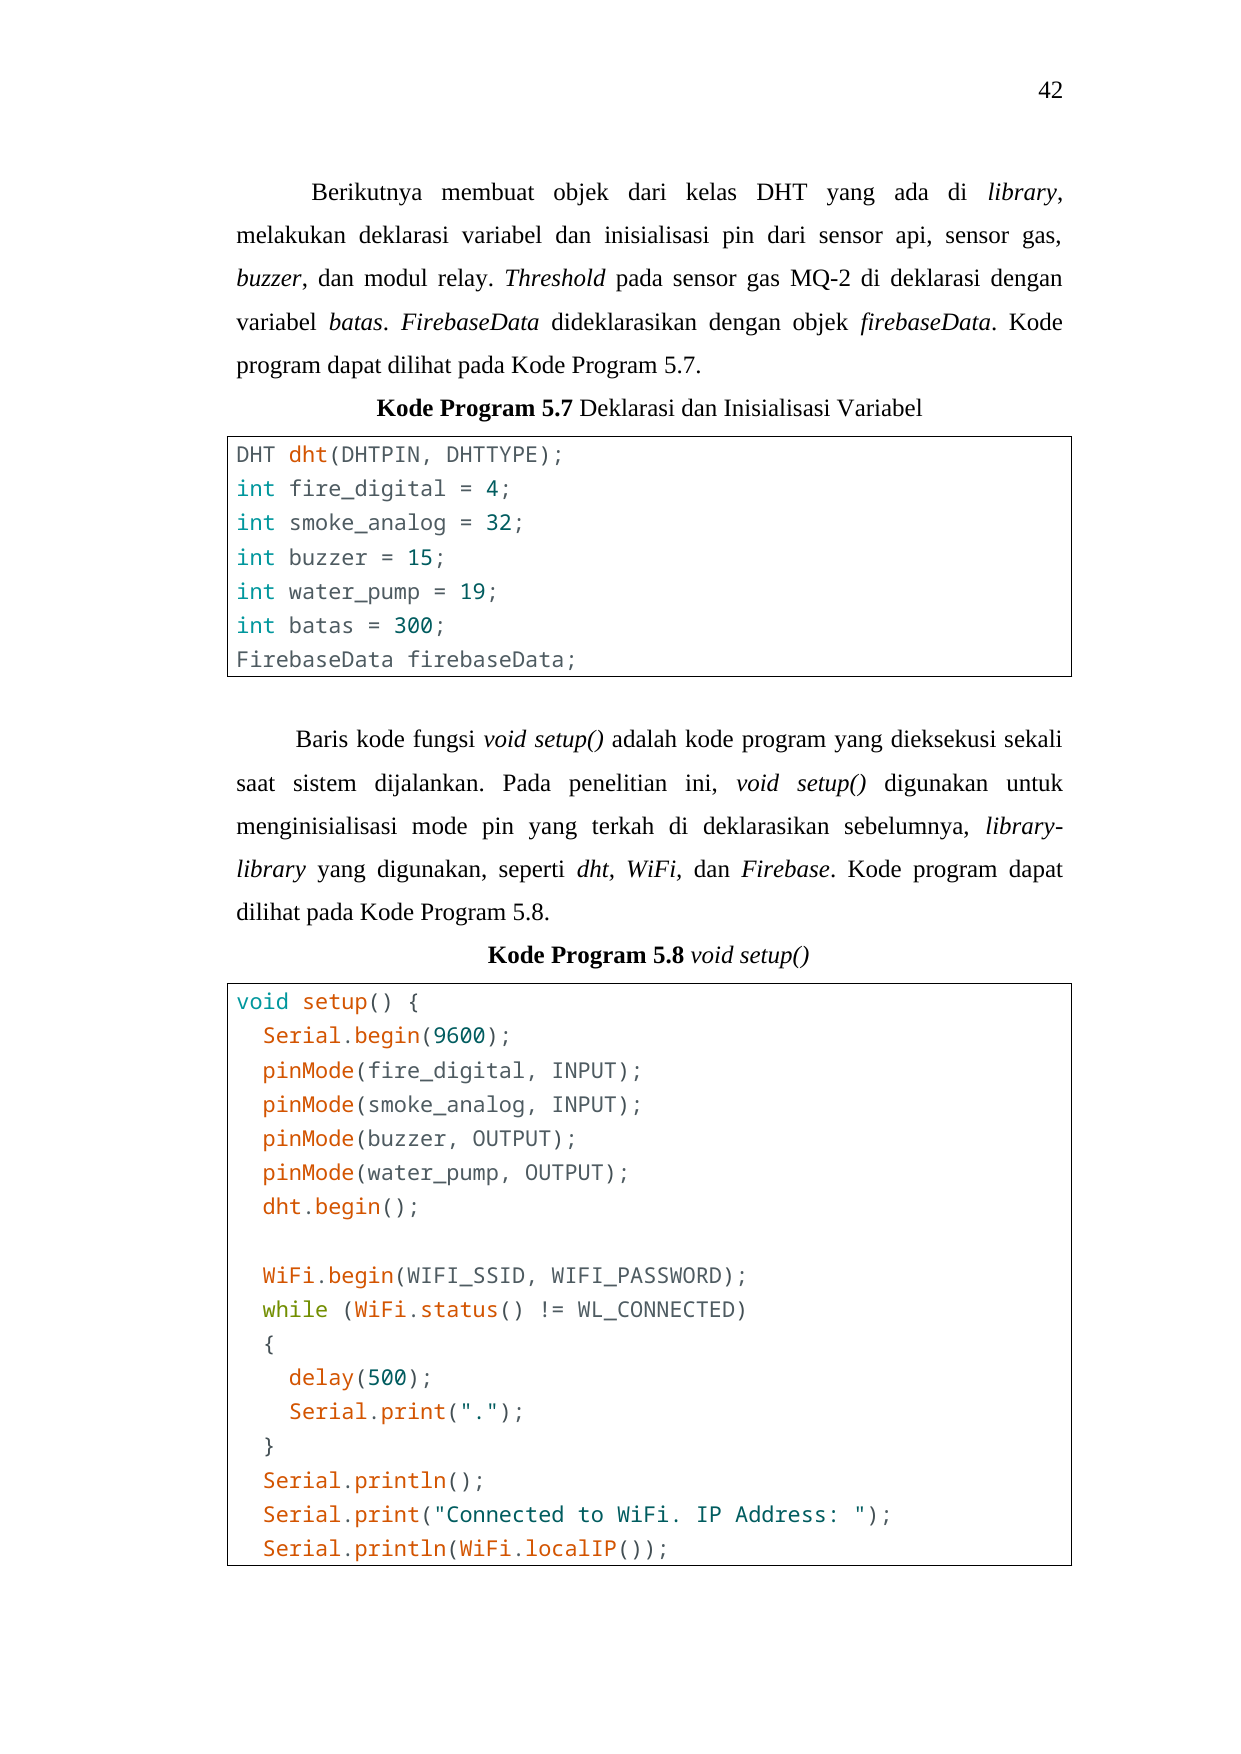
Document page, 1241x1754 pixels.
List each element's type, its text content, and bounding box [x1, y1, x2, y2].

text } [228, 1427, 1071, 1460]
text Serial.println(); [228, 1462, 1071, 1494]
text pinMode(fire_digital, INPUT); [228, 1052, 1071, 1084]
text FirebaseData firebaseData; [228, 641, 1071, 676]
text Baris kode fungsi void setup() adalah kode program yang dieksekusi sekali saat sistem dijalankan. Pada penelitian ini, void setup() digunakan untuk menginisialisasi mode pin yang terkah di deklarasikan sebelumnya, library-library yang digunakan, seperti dht, WiFi, dan Firebase. Kode program dapat dilihat pada Kode Program 5.8. [236, 724, 1063, 926]
text Kode Program 5.7 Deklarasi dan Inisialisasi Variabel [236, 393, 1063, 422]
text { [228, 1325, 1071, 1358]
text Serial.print("Connected to WiFi. IP Address: "); [228, 1496, 1071, 1529]
text Serial.println(WiFi.localIP()); [228, 1530, 1071, 1565]
text int fire_digital = 4; [228, 470, 1071, 503]
text dht.begin(); [228, 1188, 1071, 1221]
text DHT dht(DHTPIN, DHTTYPE); [228, 437, 1071, 469]
text Serial.begin(9600); [228, 1017, 1071, 1050]
text Berikutnya membuat objek dari kelas DHT yang ada di library, melakukan deklarasi variabel dan inisialisasi pin dari sensor api, sensor gas, buzzer, dan modul relay. Threshold pada sensor gas MQ-2 di deklarasi dengan variabel batas. FirebaseData dideklarasikan dengan objek firebaseData. Kode program dapat dilihat pada Kode Program 5.7. [236, 177, 1063, 378]
text delay(500); [228, 1359, 1071, 1392]
text WiFi.begin(WIFI_SSID, WIFI_PASSWORD); [228, 1257, 1071, 1289]
text while (WiFi.status() != WL_CONNECTED) [228, 1291, 1071, 1324]
text Serial.print("."); [228, 1393, 1071, 1426]
text Kode Program 5.8 void setup() [236, 940, 1063, 969]
text pinMode(smoke_analog, INPUT); [228, 1086, 1071, 1119]
text int smoke_analog = 32; [228, 504, 1071, 537]
text int water_pump = 19; [228, 573, 1071, 606]
text pinMode(water_pump, OUTPUT); [228, 1154, 1071, 1187]
text int batas = 300; [228, 607, 1071, 640]
text int buzzer = 15; [228, 538, 1071, 571]
text void setup() { [228, 984, 1071, 1016]
text pinMode(buzzer, OUTPUT); [228, 1120, 1071, 1153]
